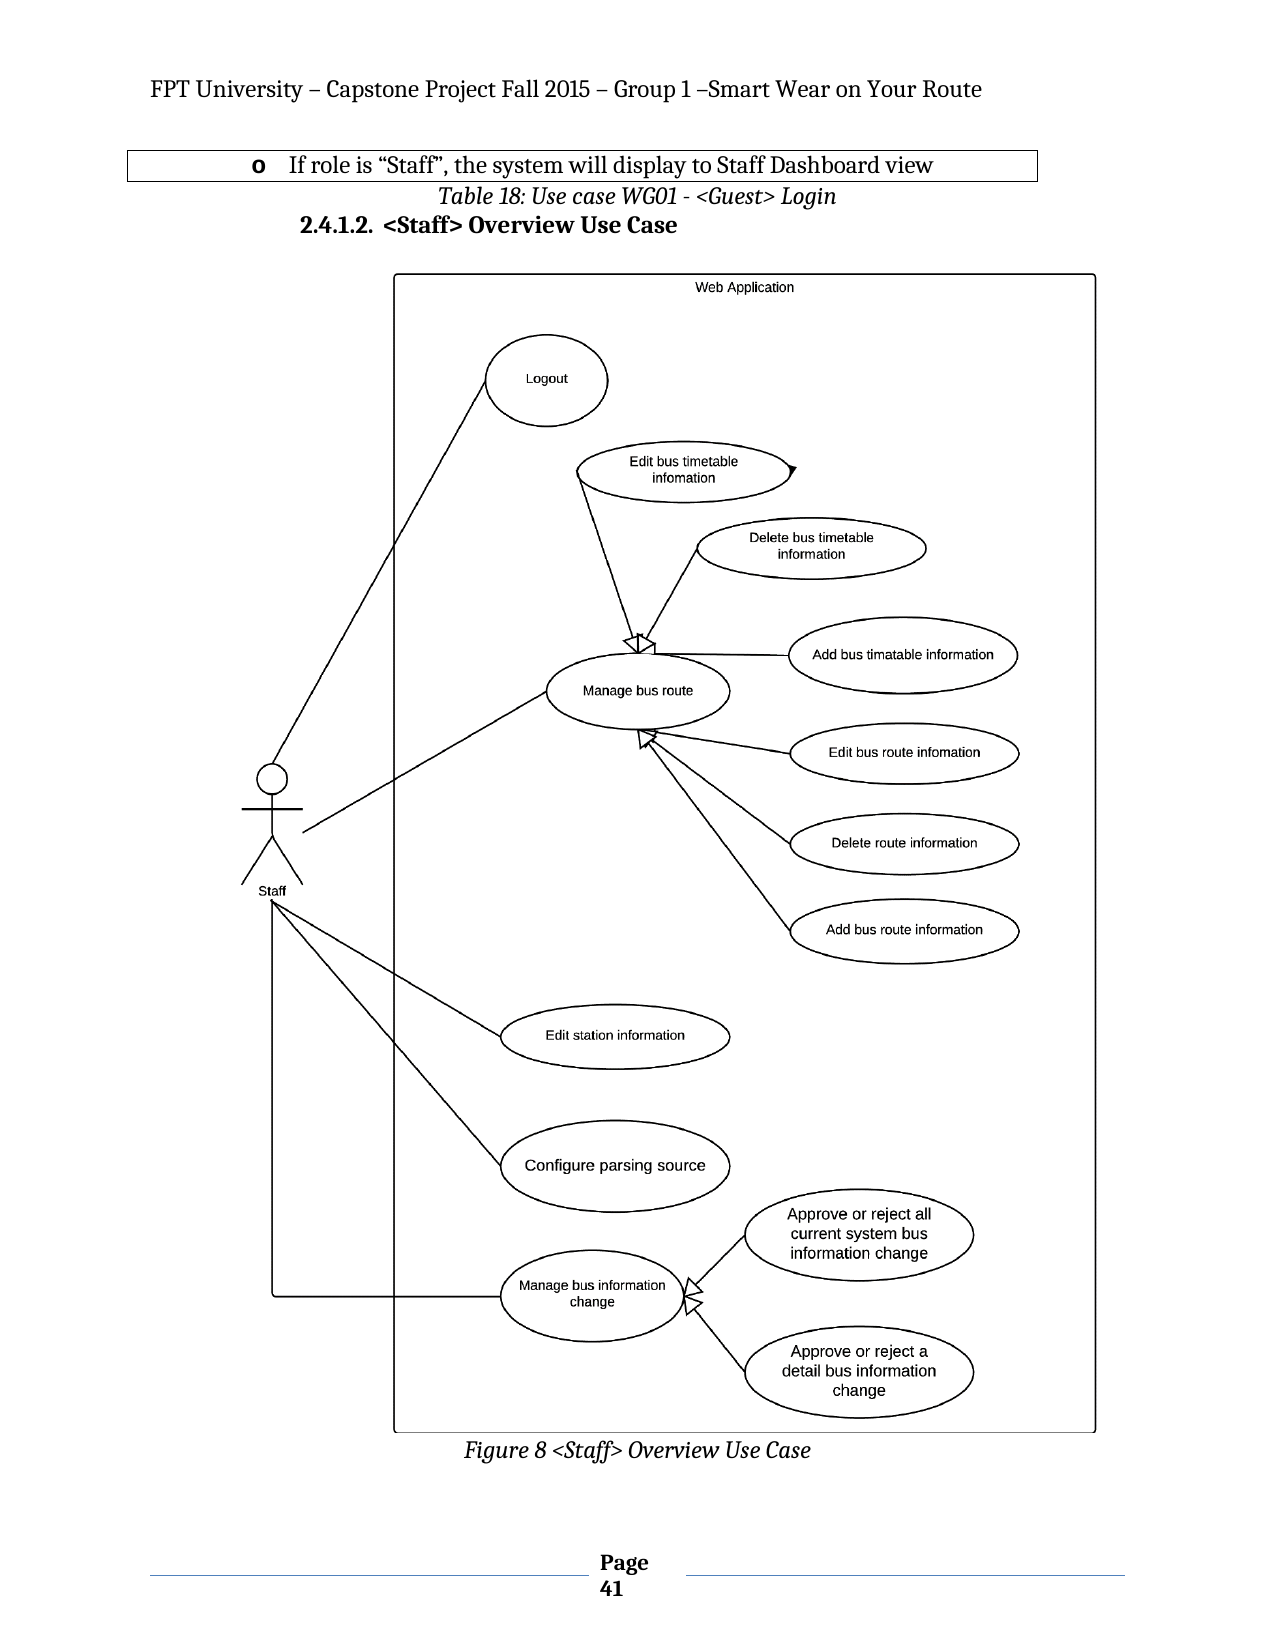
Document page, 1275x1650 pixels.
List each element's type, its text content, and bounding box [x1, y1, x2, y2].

text Figure 8 <Staff> Overview Use Case [150, 1436, 1125, 1465]
picture [150, 243, 1125, 1433]
text Table 18: Use case WG01 - <Guest> Login [150, 182, 1125, 211]
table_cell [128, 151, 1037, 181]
subtitle <Staff> Overview Use Case [300, 211, 1125, 239]
